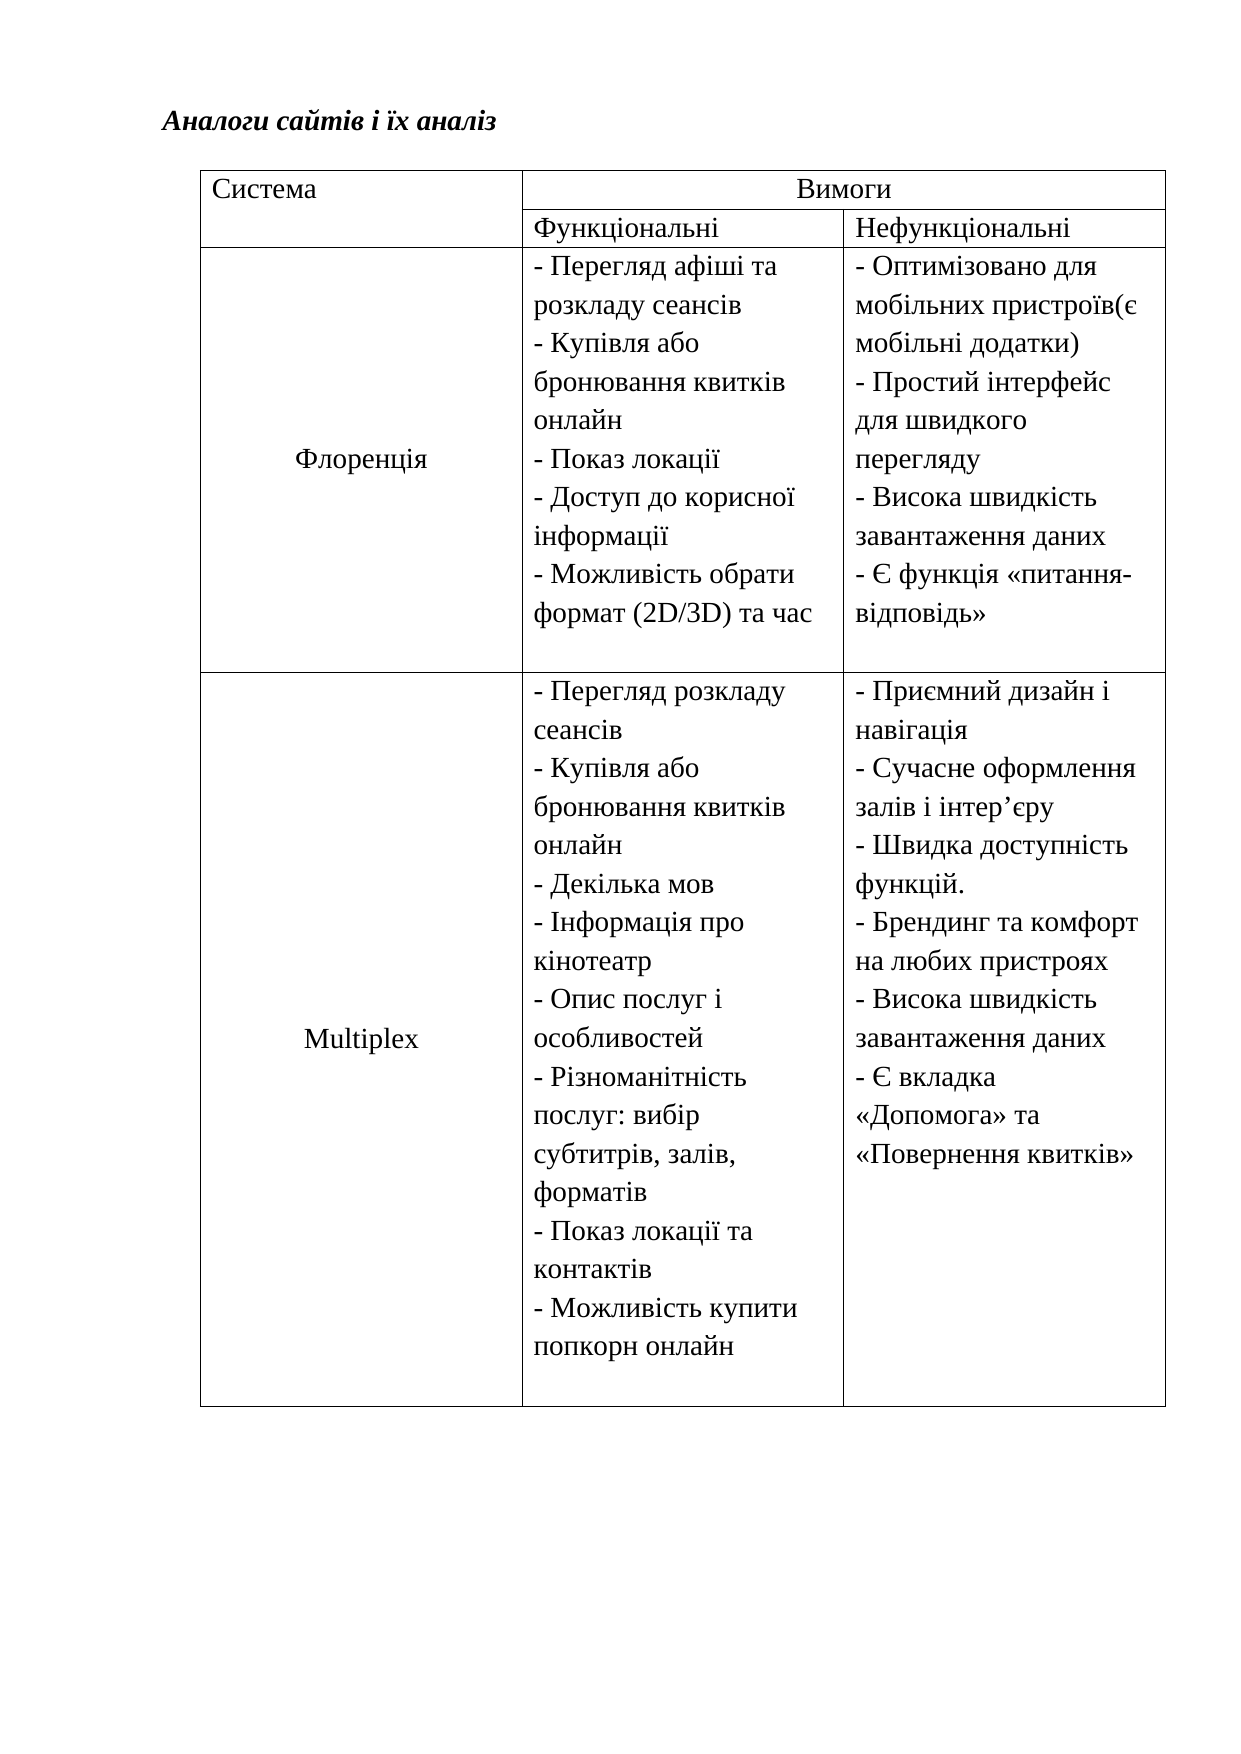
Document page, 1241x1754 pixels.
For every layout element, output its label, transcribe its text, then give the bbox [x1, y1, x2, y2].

table_cell Функціональні [523, 210, 843, 247]
table_cell - Перегляд афіші та розкладу сеансів - Купівля або бронювання квитків онлайн - Показ локації - Доступ до корисної інформації - Можливість обрати формат (2D/3D) та час [523, 248, 843, 672]
table_cell - Оптимізовано для мобільних пристроїв(є мобільні додатки) - Простий інтерфейс для швидкого перегляду - Висока швидкість завантаження даних - Є функція «питання-відповідь» [844, 248, 1165, 672]
table_cell Флоренція [201, 248, 522, 672]
table_header Система [201, 171, 522, 247]
table_cell Multiplex [201, 673, 522, 1406]
table_header Вимоги [523, 171, 1165, 209]
text Аналоги сайтів і їх аналіз [88, 103, 1122, 137]
table_cell - Перегляд розкладу сеансів - Купівля або бронювання квитків онлайн - Декілька мов - Інформація про кінотеатр - Опис послуг і особливостей - Різноманітність послуг: вибір субтитрів, залів, форматів - Показ локації та контактів - Можливість купити попкорн онлайн [523, 673, 843, 1406]
table_cell Нефункціональні [844, 210, 1165, 247]
table_cell - Приємний дизайн і навігація - Сучасне оформлення залів і інтер’єру - Швидка доступність функцій. - Брендинг та комфорт на любих пристроях - Висока швидкість завантаження даних - Є вкладка «Допомога» та «Повернення квитків» [844, 673, 1165, 1406]
